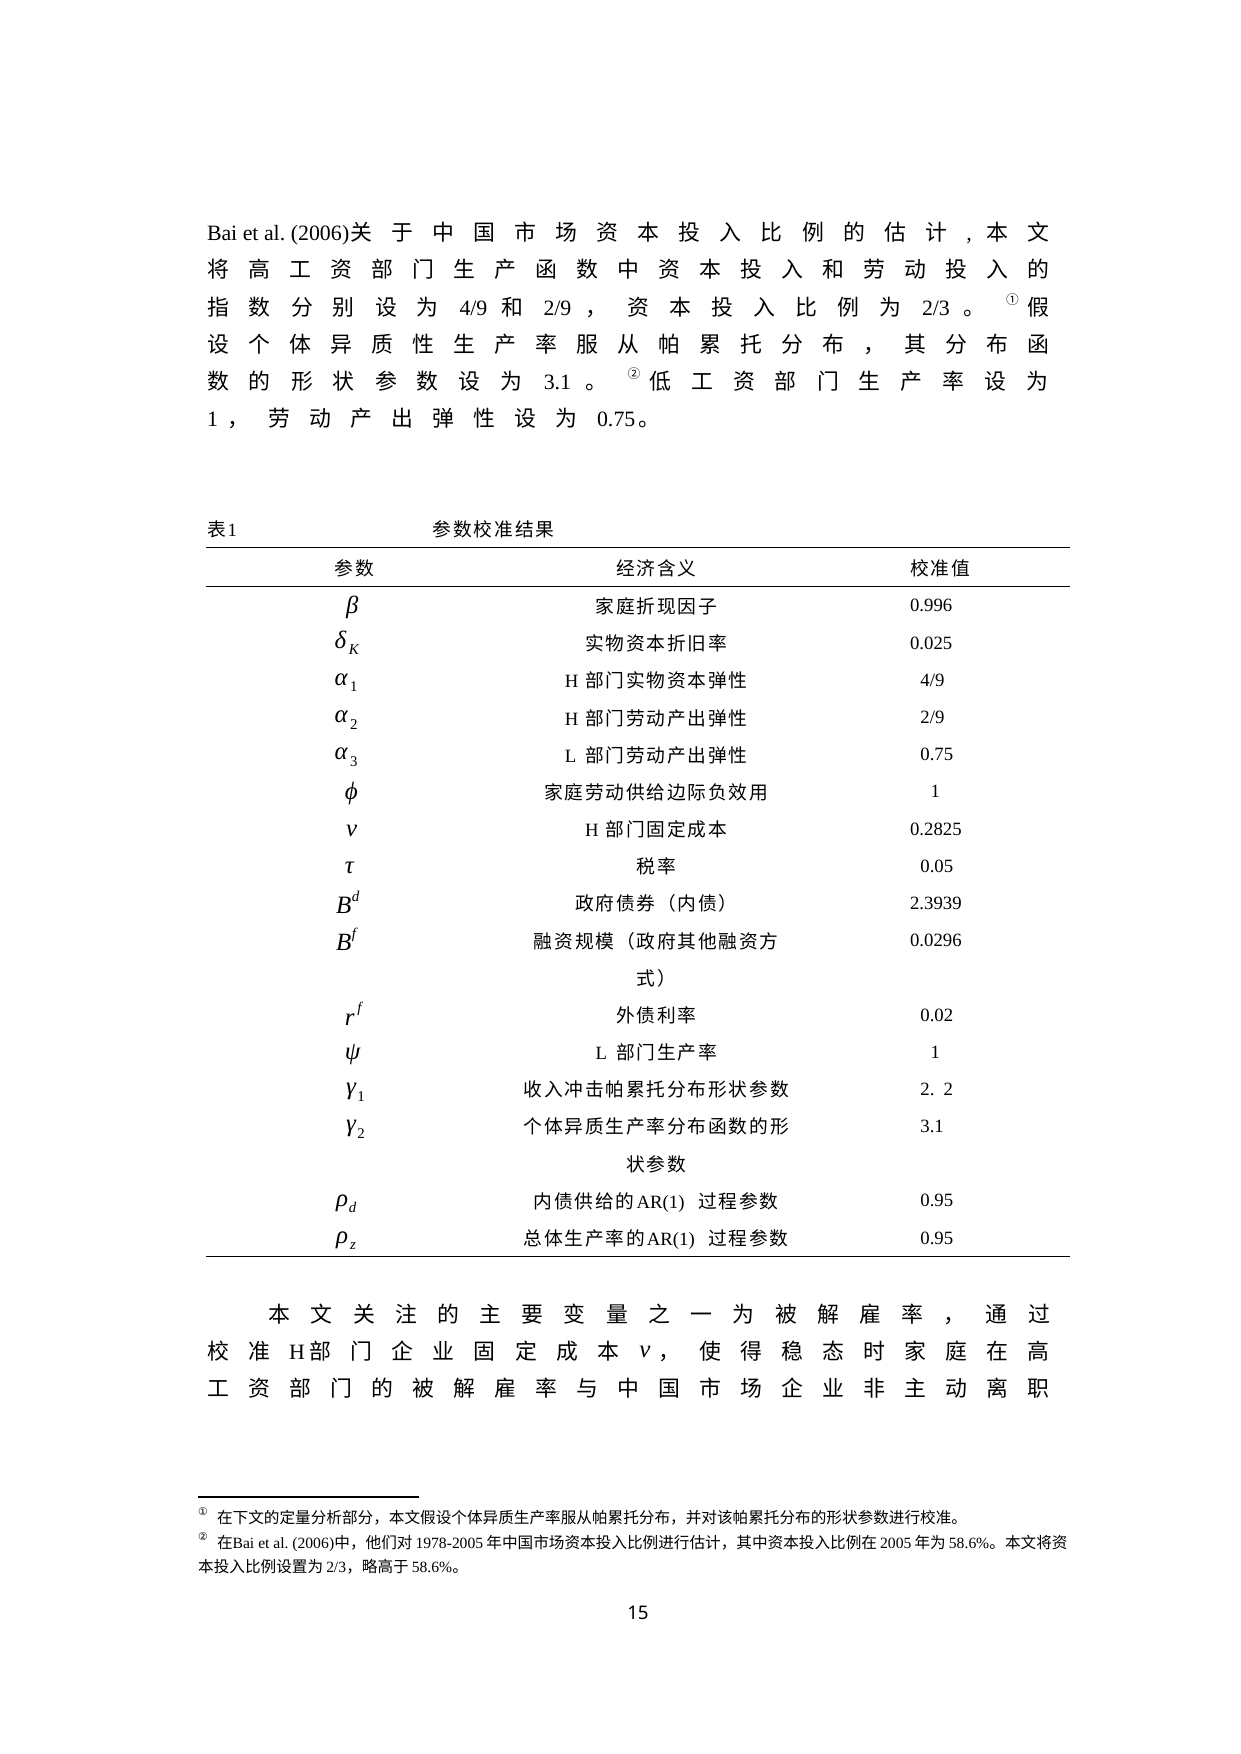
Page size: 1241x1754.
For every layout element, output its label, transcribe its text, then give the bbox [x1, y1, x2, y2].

table_cell 内债供给的AR(1)过程参数 [494, 1182, 810, 1219]
table_cell 0.95 [810, 1219, 1070, 1256]
table_cell 融资规模（政府其他融资方式） [494, 921, 810, 996]
table_cell [206, 1107, 494, 1182]
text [207, 213, 1069, 436]
table_cell [206, 698, 494, 735]
table_cell 0.05 [810, 847, 1070, 884]
table_cell H部门劳动产出弹性 [494, 698, 810, 735]
table_cell 外债利率 [494, 996, 810, 1033]
table_cell [206, 1033, 494, 1070]
table_cell 4/9 [810, 661, 1070, 698]
table_cell 1 [810, 773, 1070, 810]
table_cell 3.1 [810, 1107, 1070, 1182]
table_cell [206, 847, 494, 884]
table_cell 家庭劳动供给边际负效用 [494, 773, 810, 810]
table_cell 2. 2 [810, 1070, 1070, 1107]
table_cell [206, 773, 494, 810]
table_cell [206, 587, 494, 624]
table_header 校准值 [810, 548, 1070, 586]
table_cell 税率 [494, 847, 810, 884]
table_cell L部门劳动产出弹性 [494, 735, 810, 772]
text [207, 1294, 1069, 1406]
table_cell [206, 996, 494, 1033]
table_cell 1 [810, 1033, 1070, 1070]
table_cell 0.75 [810, 735, 1070, 772]
table_cell 0.0296 [810, 921, 1070, 996]
table_header 经济含义 [494, 548, 810, 586]
table_cell 0.95 [810, 1182, 1070, 1219]
table_cell 政府债券（内债） [494, 884, 810, 921]
table_cell H部门固定成本 [494, 810, 810, 847]
table_cell [206, 661, 494, 698]
table_cell 个体异质生产率分布函数的形状参数 [494, 1107, 810, 1182]
table_cell [206, 735, 494, 772]
table_cell [206, 810, 494, 847]
table_cell 收入冲击帕累托分布形状参数 [494, 1070, 810, 1107]
table_cell 0.02 [810, 996, 1070, 1033]
text 表1 参数校准结果 [207, 510, 1069, 547]
table_cell [206, 1182, 494, 1219]
table_cell 家庭折现因子 [494, 587, 810, 624]
table_cell 0.025 [810, 624, 1070, 661]
table_header 参数 [206, 548, 494, 586]
table_cell 实物资本折旧率 [494, 624, 810, 661]
table_cell L部门生产率 [494, 1033, 810, 1070]
table_cell 0.2825 [810, 810, 1070, 847]
table_cell [206, 884, 494, 921]
table_cell [206, 624, 494, 661]
table_cell 总体生产率的AR(1)过程参数 [494, 1219, 810, 1256]
table_cell [206, 1070, 494, 1107]
table_cell H部门实物资本弹性 [494, 661, 810, 698]
table_cell [206, 921, 494, 996]
table_cell 0.996 [810, 587, 1070, 624]
table_cell 2.3939 [810, 884, 1070, 921]
table_cell 2/9 [810, 698, 1070, 735]
table_cell [206, 1219, 494, 1256]
